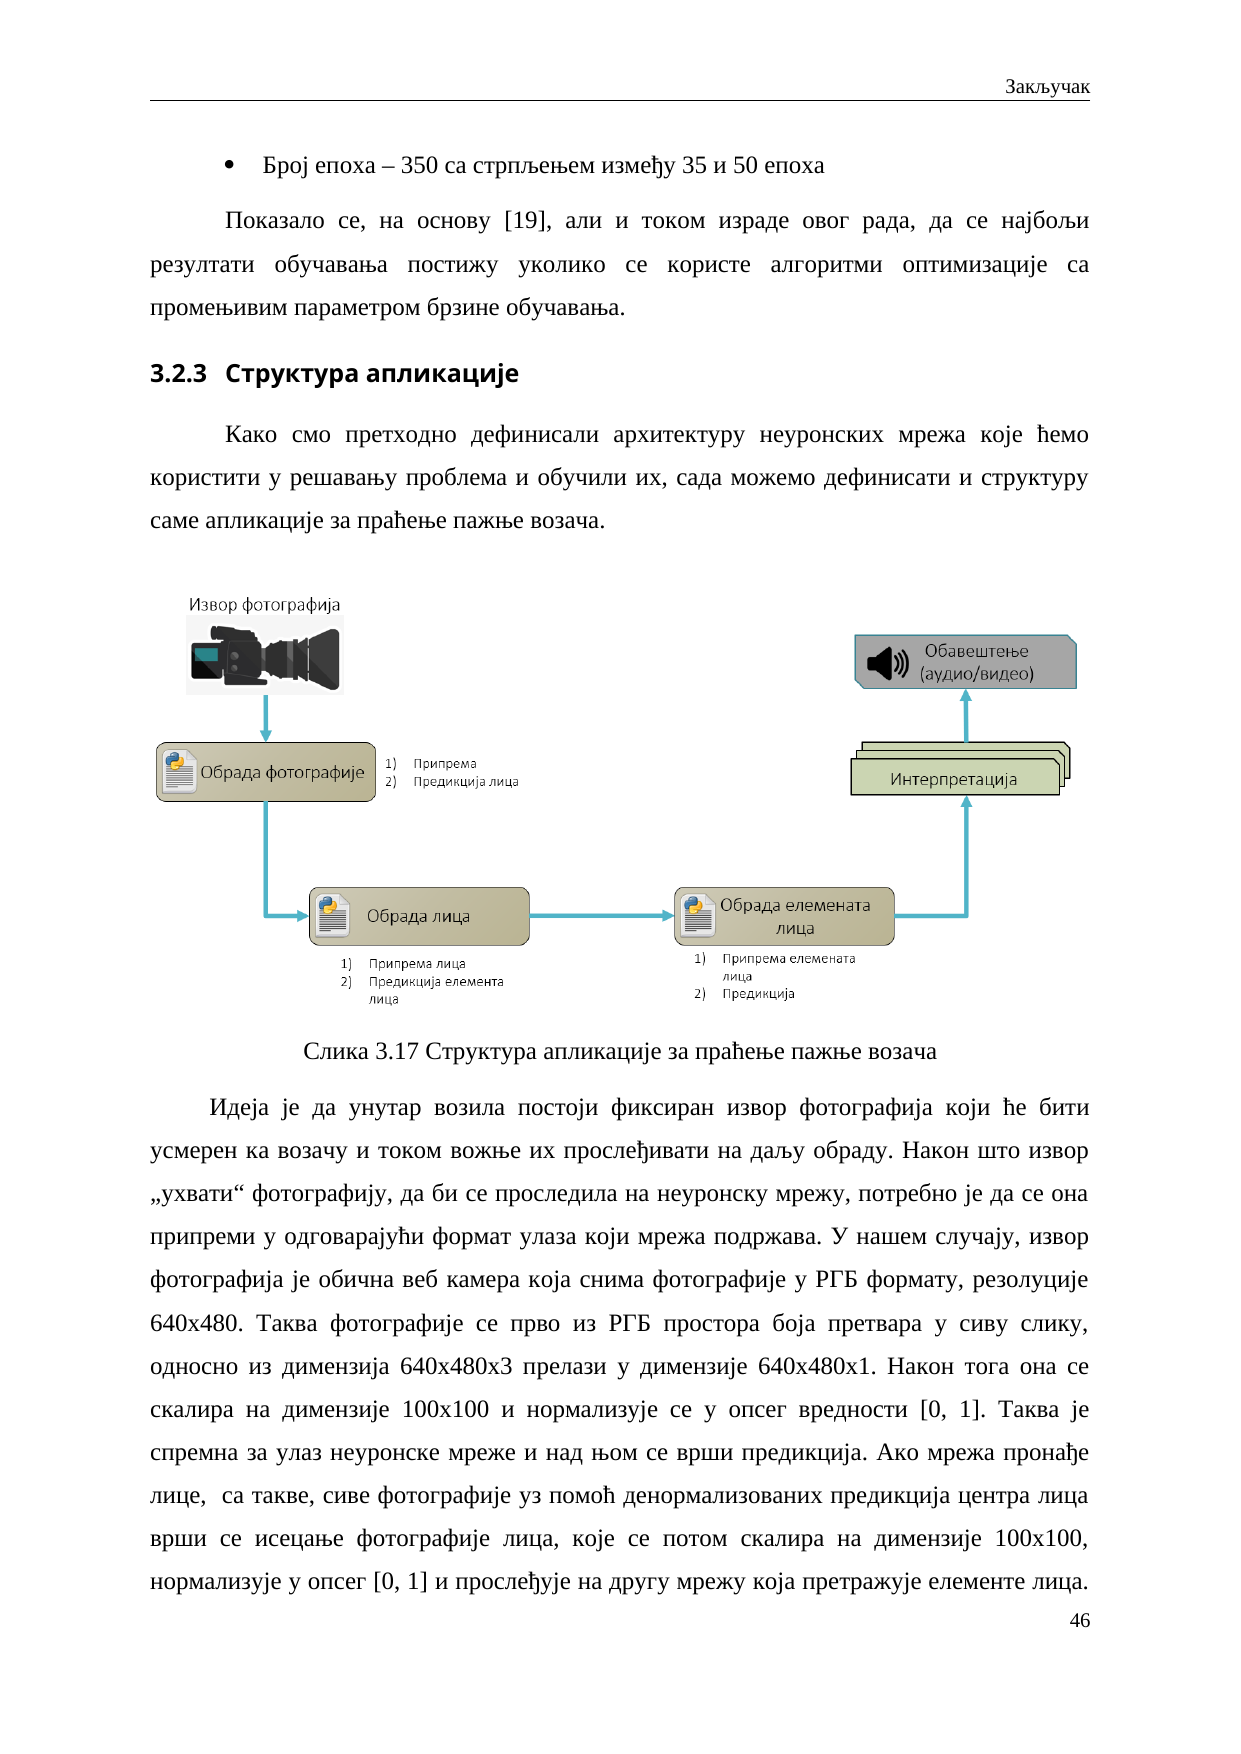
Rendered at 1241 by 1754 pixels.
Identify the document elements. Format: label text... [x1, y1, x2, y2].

list Број епоха – 350 са стрпљењем између 35 и 50 епоха [225, 150, 1090, 179]
picture [150, 561, 1091, 1010]
text Показало се, на основу [19], али и током израде овог рада, да се најбољи резултати обучавања постижу уколико се користе алгоритми оптимизације са промењивим параметром брзине обучавања. [150, 206, 1090, 321]
text Како смо претходно дефинисали архитектуру неуронских мрежа које ћемо користити у решавању проблема и обучили их, сада можемо дефинисати и структуру саме апликације за праћење пажње возача. [150, 419, 1090, 534]
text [150, 1092, 1090, 1595]
subtitle Структура апликације [150, 356, 1090, 390]
